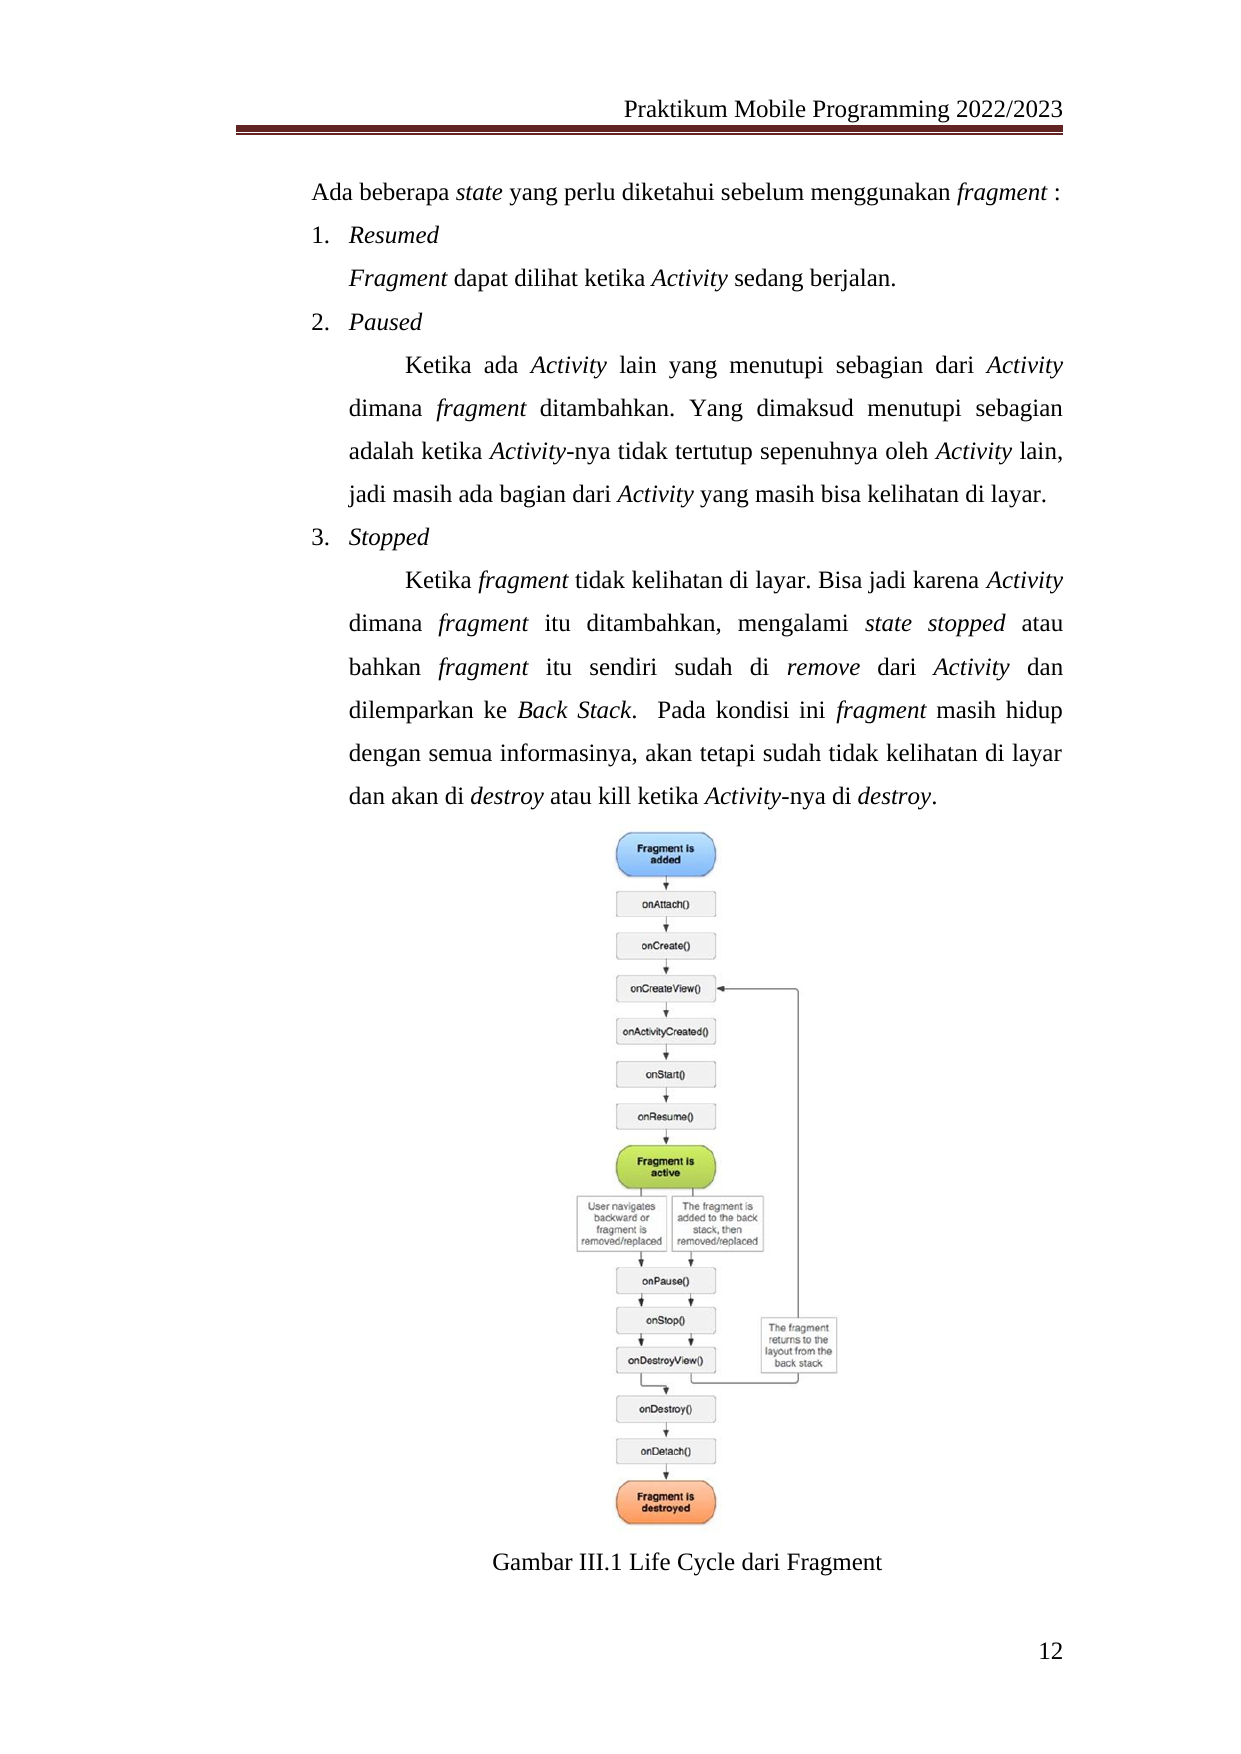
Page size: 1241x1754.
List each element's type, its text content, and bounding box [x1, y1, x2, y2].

subtitle Life Cycle dari Fragment [311, 1547, 1063, 1576]
text Ketika fragment tidak kelihatan di layar. Bisa jadi karena Activity dimana fragment itu ditambahkan, mengalami state stopped atau bahkan fragment itu sendiri sudah di remove dari Activity dan dilemparkan ke Back Stack. Pada kondisi ini fragment masih hidup dengan semua informasinya, akan tetapi sudah tidak kelihatan di layar dan akan di destroy atau kill ketika Activity-nya di destroy. [349, 565, 1063, 810]
list Stopped [311, 522, 1063, 551]
picture [571, 824, 841, 1533]
text Ada beberapa state yang perlu diketahui sebelum menggunakan fragment : [311, 177, 1063, 206]
list Resumed [311, 220, 1063, 249]
text Fragment dapat dilihat ketika Activity sedang berjalan. [349, 263, 1063, 292]
text Ketika ada Activity lain yang menutupi sebagian dari Activity dimana fragment ditambahkan. Yang dimaksud menutupi sebagian adalah ketika Activity-nya tidak tertutup sepenuhnya oleh Activity lain, jadi masih ada bagian dari Activity yang masih bisa kelihatan di layar. [349, 350, 1063, 508]
list Paused [311, 307, 1063, 335]
